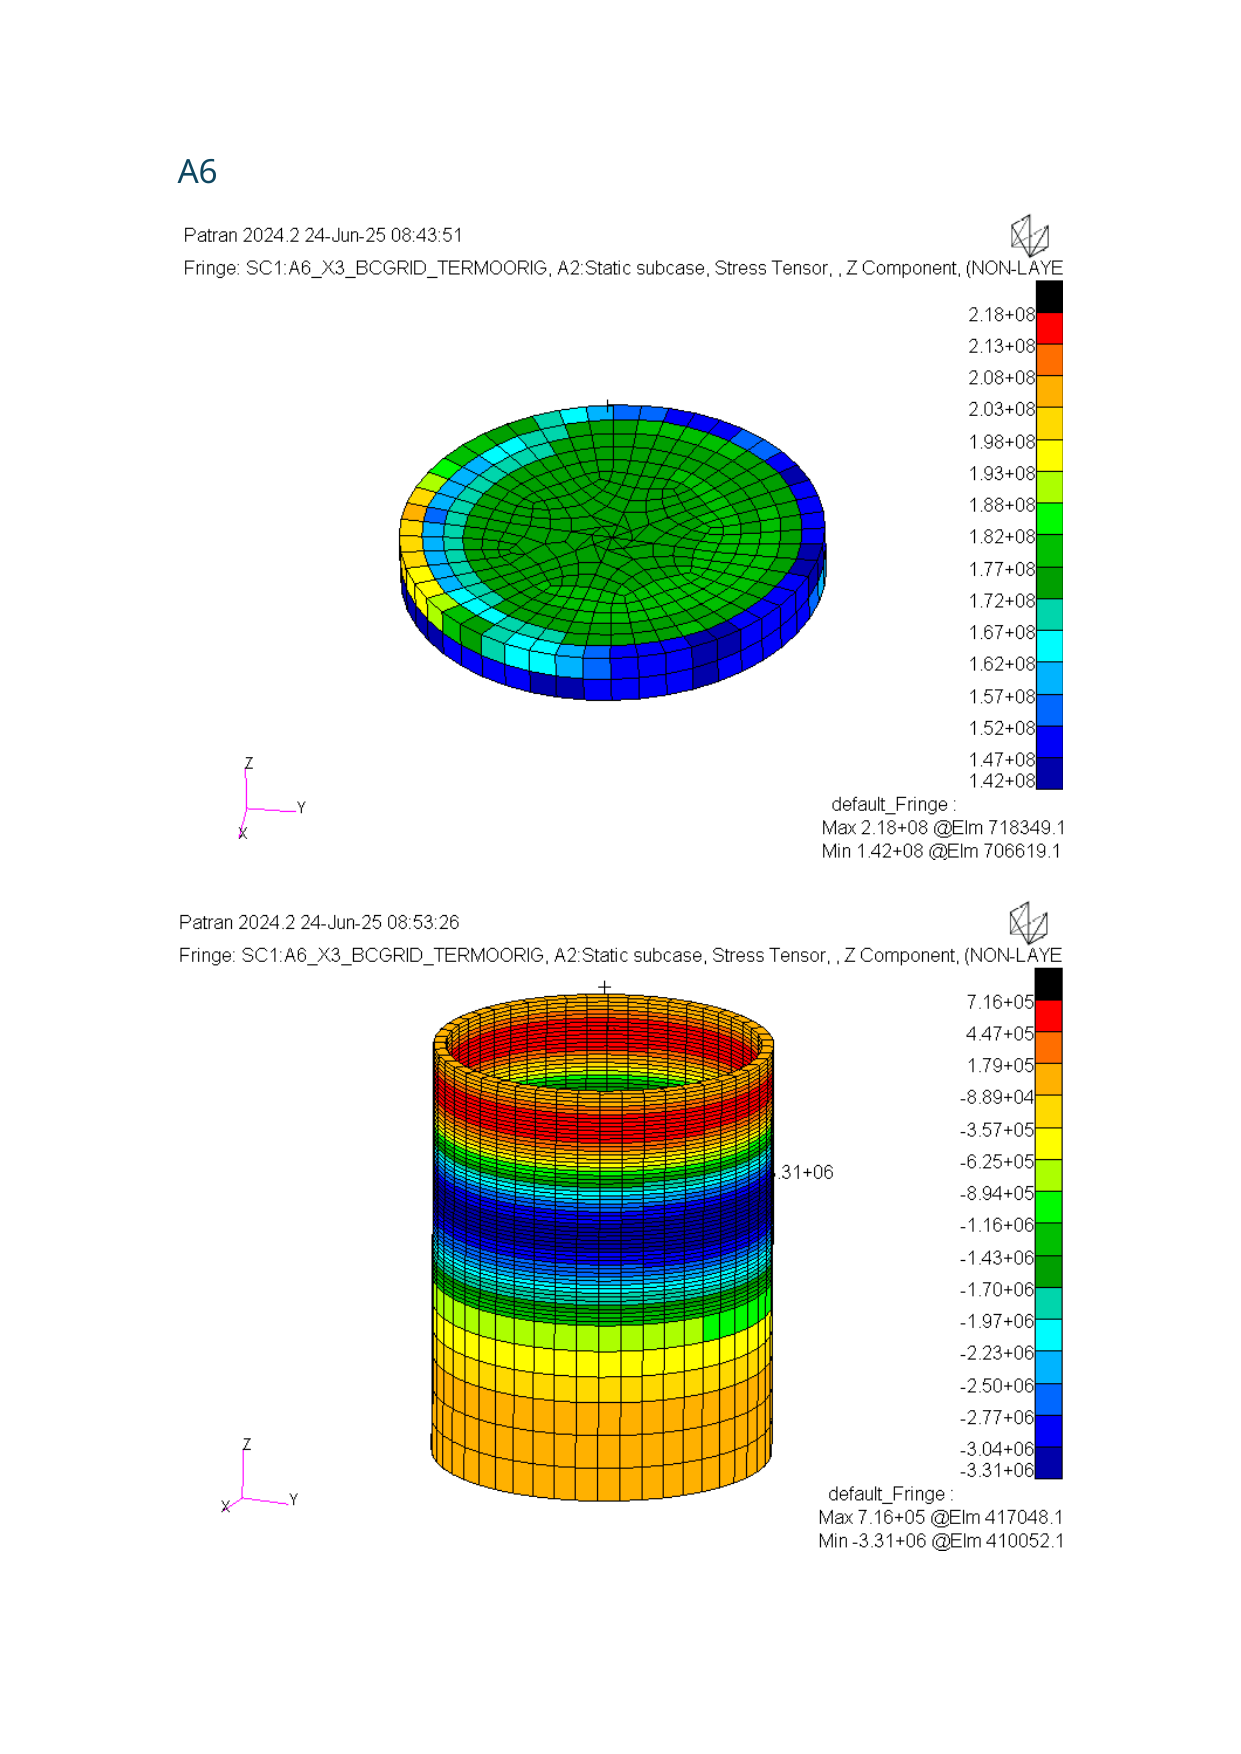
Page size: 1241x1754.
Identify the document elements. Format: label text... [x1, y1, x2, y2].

subtitle A6 [177, 148, 1063, 193]
picture [177, 881, 1063, 1551]
picture [177, 208, 1063, 860]
